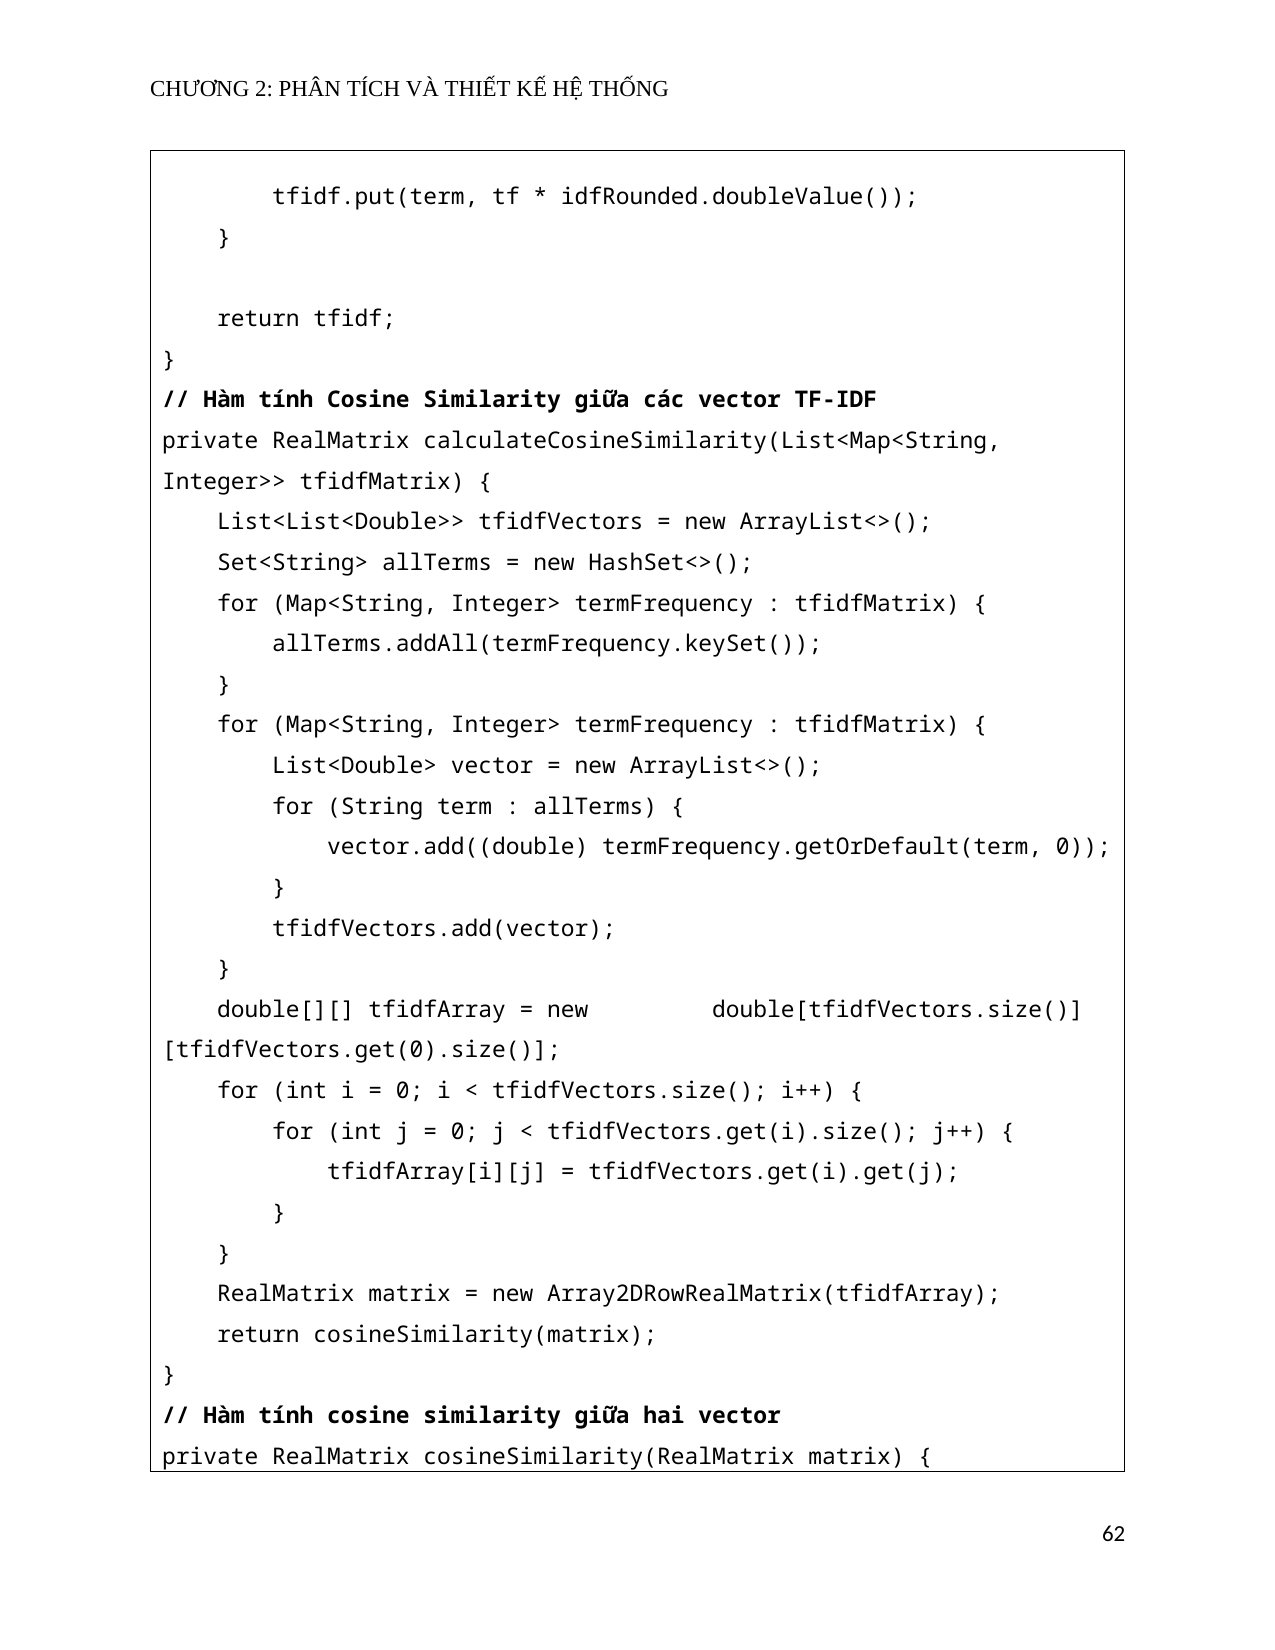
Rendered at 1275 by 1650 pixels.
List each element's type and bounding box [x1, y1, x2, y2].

table_header [151, 151, 1124, 1471]
